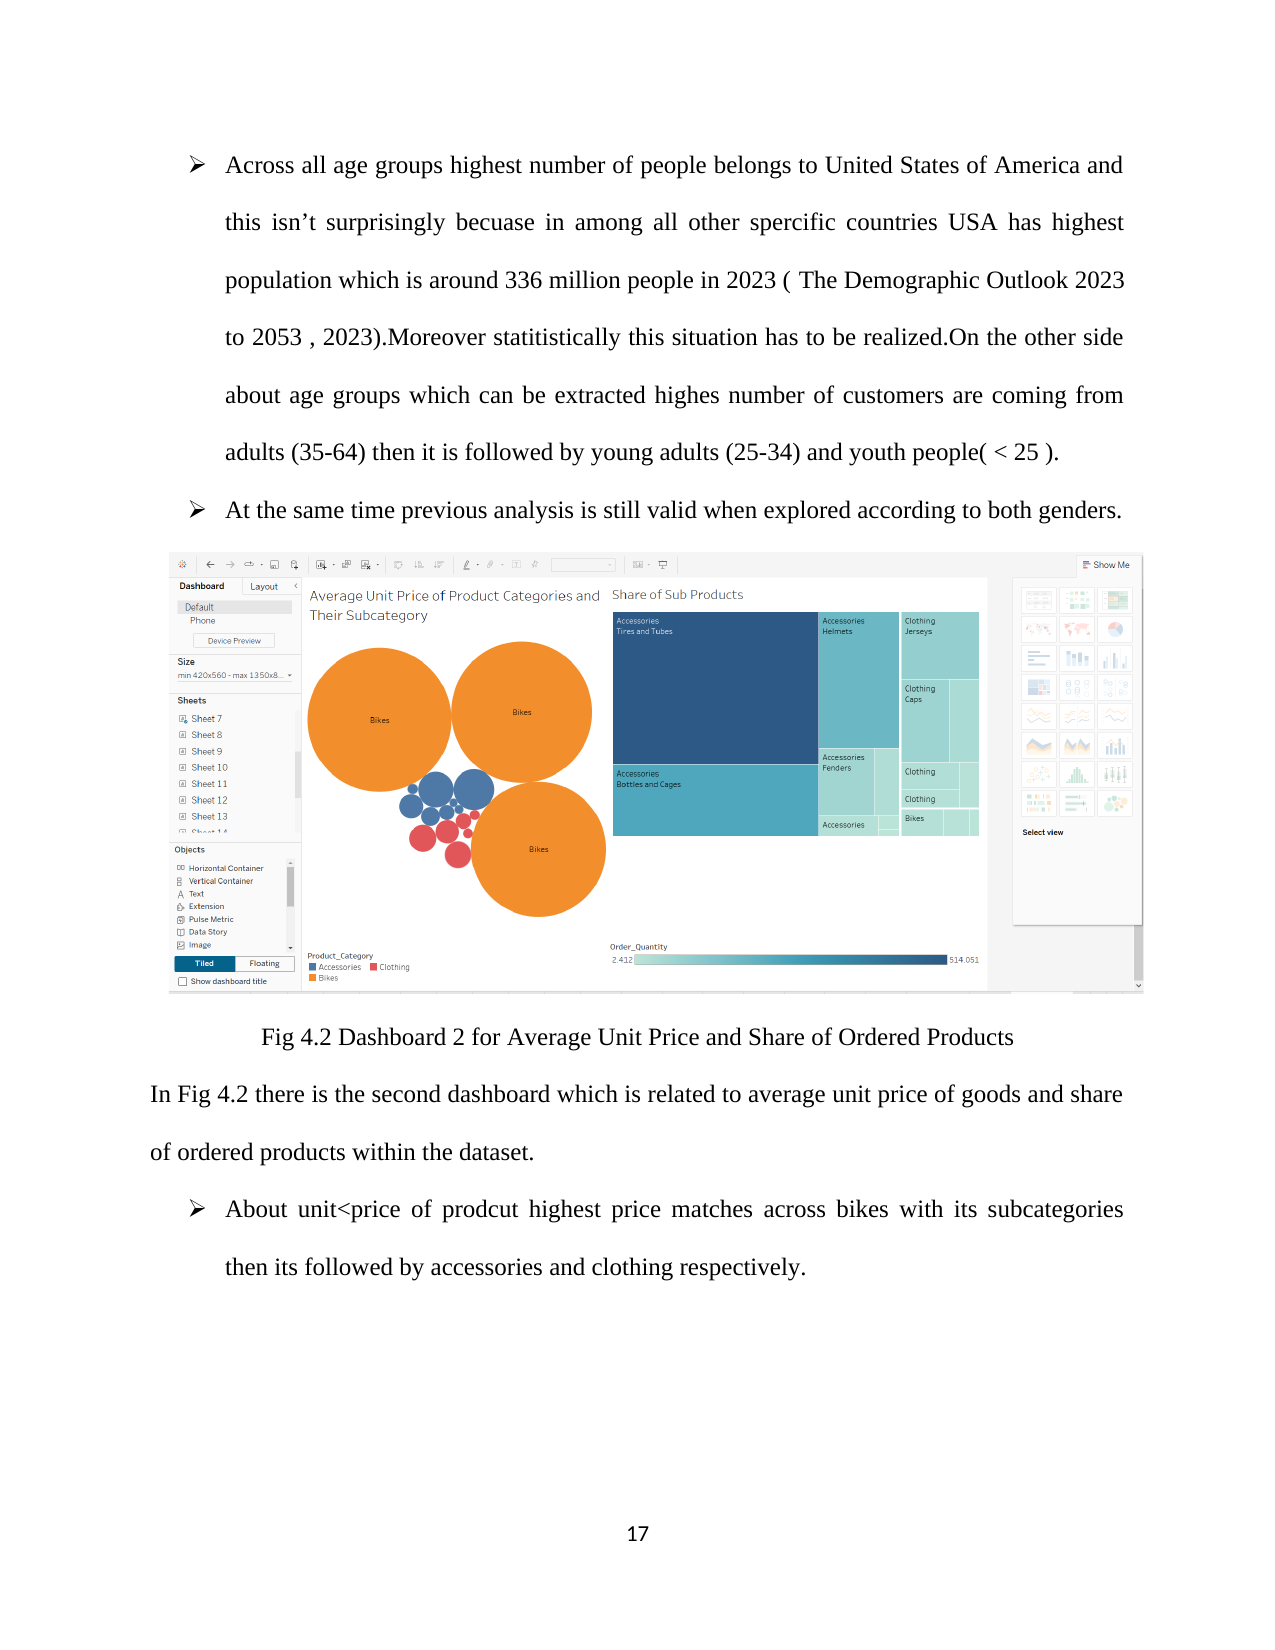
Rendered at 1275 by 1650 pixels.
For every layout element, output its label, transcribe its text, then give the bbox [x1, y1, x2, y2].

list At the same time previous analysis is still valid when explored according to both genders. [187, 495, 1125, 524]
text In Fig 4.2 there is the second dashboard which is related to average unit price of goods and share of ordered products within the dataset. [150, 1079, 1125, 1166]
list About unit<price of prodcut highest price matches across bikes with its subcategories then its followed by accessories and clothing respectively. [187, 1194, 1125, 1281]
list Across all age groups highest number of people belongs to United States of America and this isn’t surprisingly becuase in among all other spercific countries USA has highest population which is around 336 million people in 2023 ( The Demographic Outlook 2023 to 2053 , 2023).Moreover statitistically this situation has to be realized.On the other side about age groups which can be extracted highes number of customers are coming from adults (35-64) then it is followed by young adults (25-34) and youth people( < 25 ). [187, 150, 1125, 466]
text Fig 4.2 Dashboard 2 for Average Unit Price and Share of Ordered Products [150, 552, 1125, 1051]
